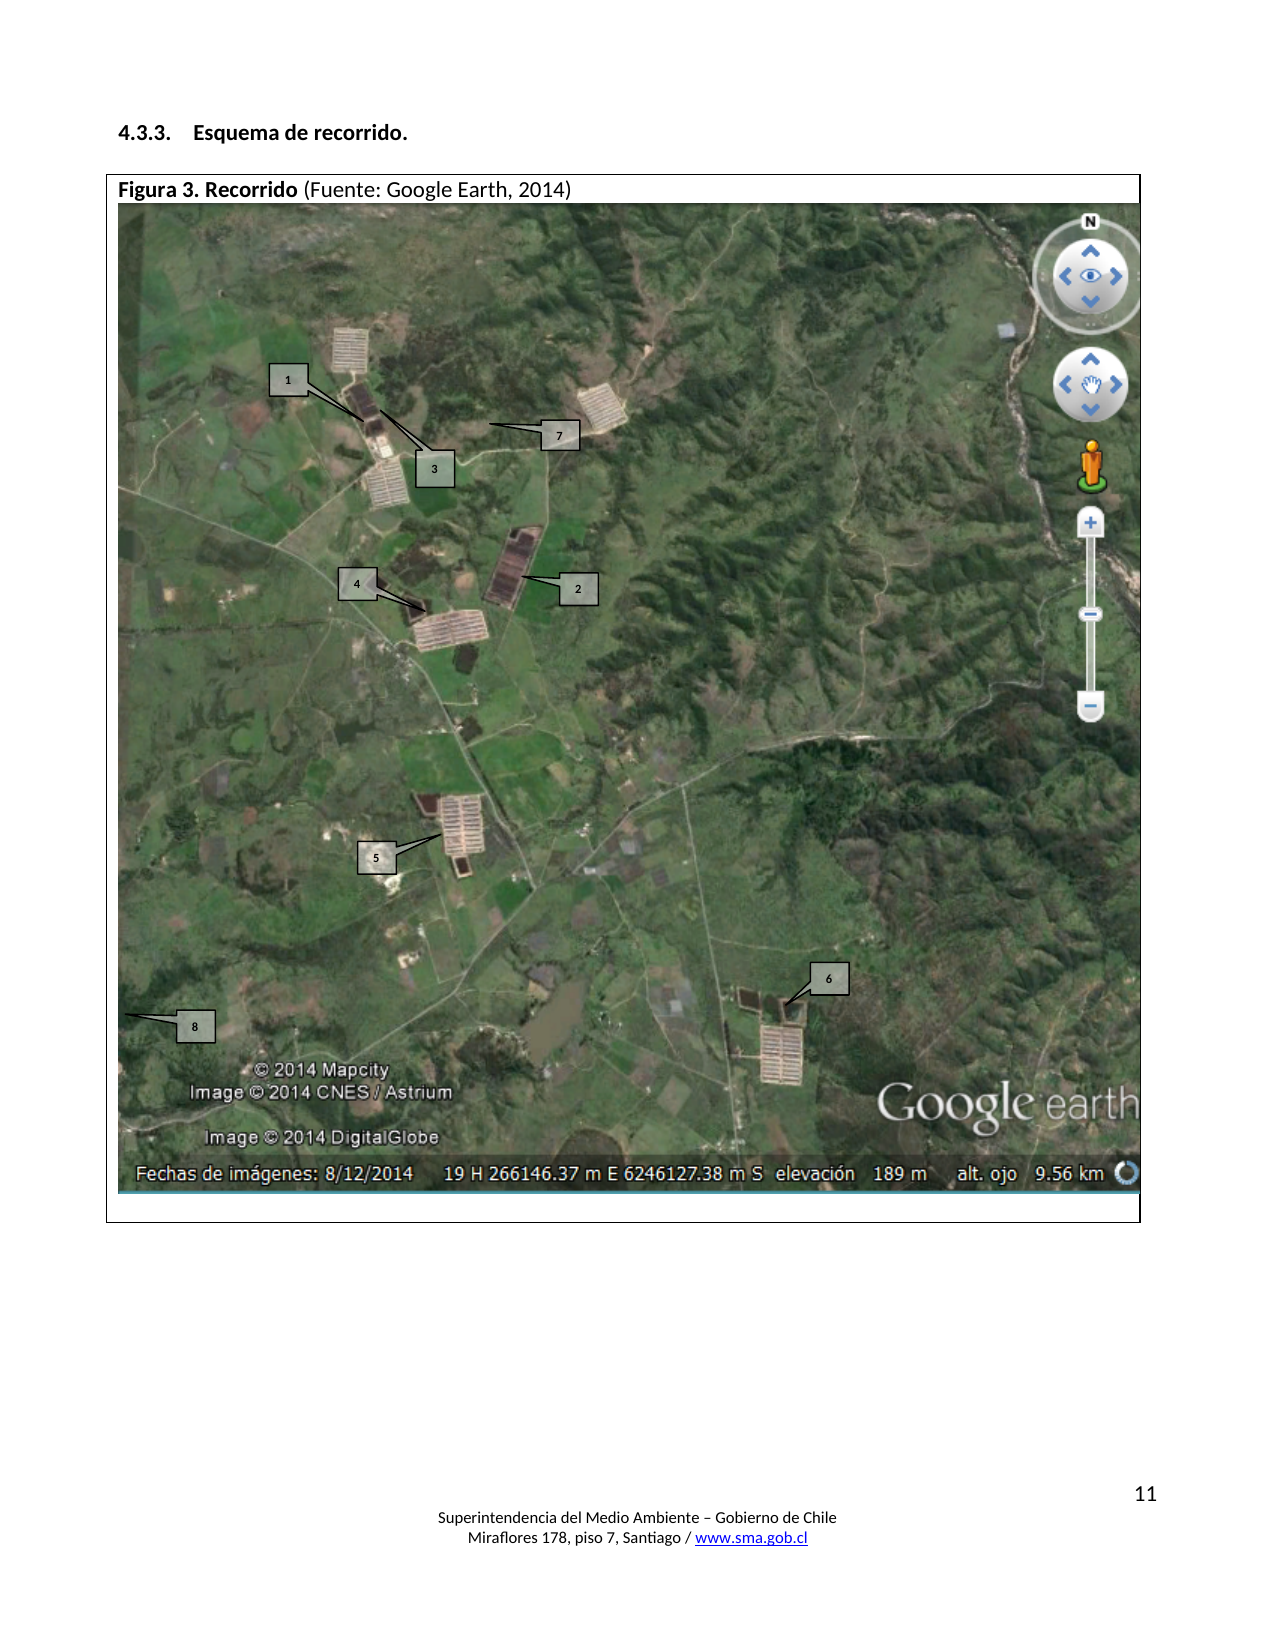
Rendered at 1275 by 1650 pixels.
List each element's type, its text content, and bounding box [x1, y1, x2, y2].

subtitle Esquema de recorrido. [118, 118, 1157, 146]
picture [118, 203, 1141, 1194]
table_header Figura 3. Recorrido (Fuente: Google Earth, 2014) [107, 175, 1139, 1222]
